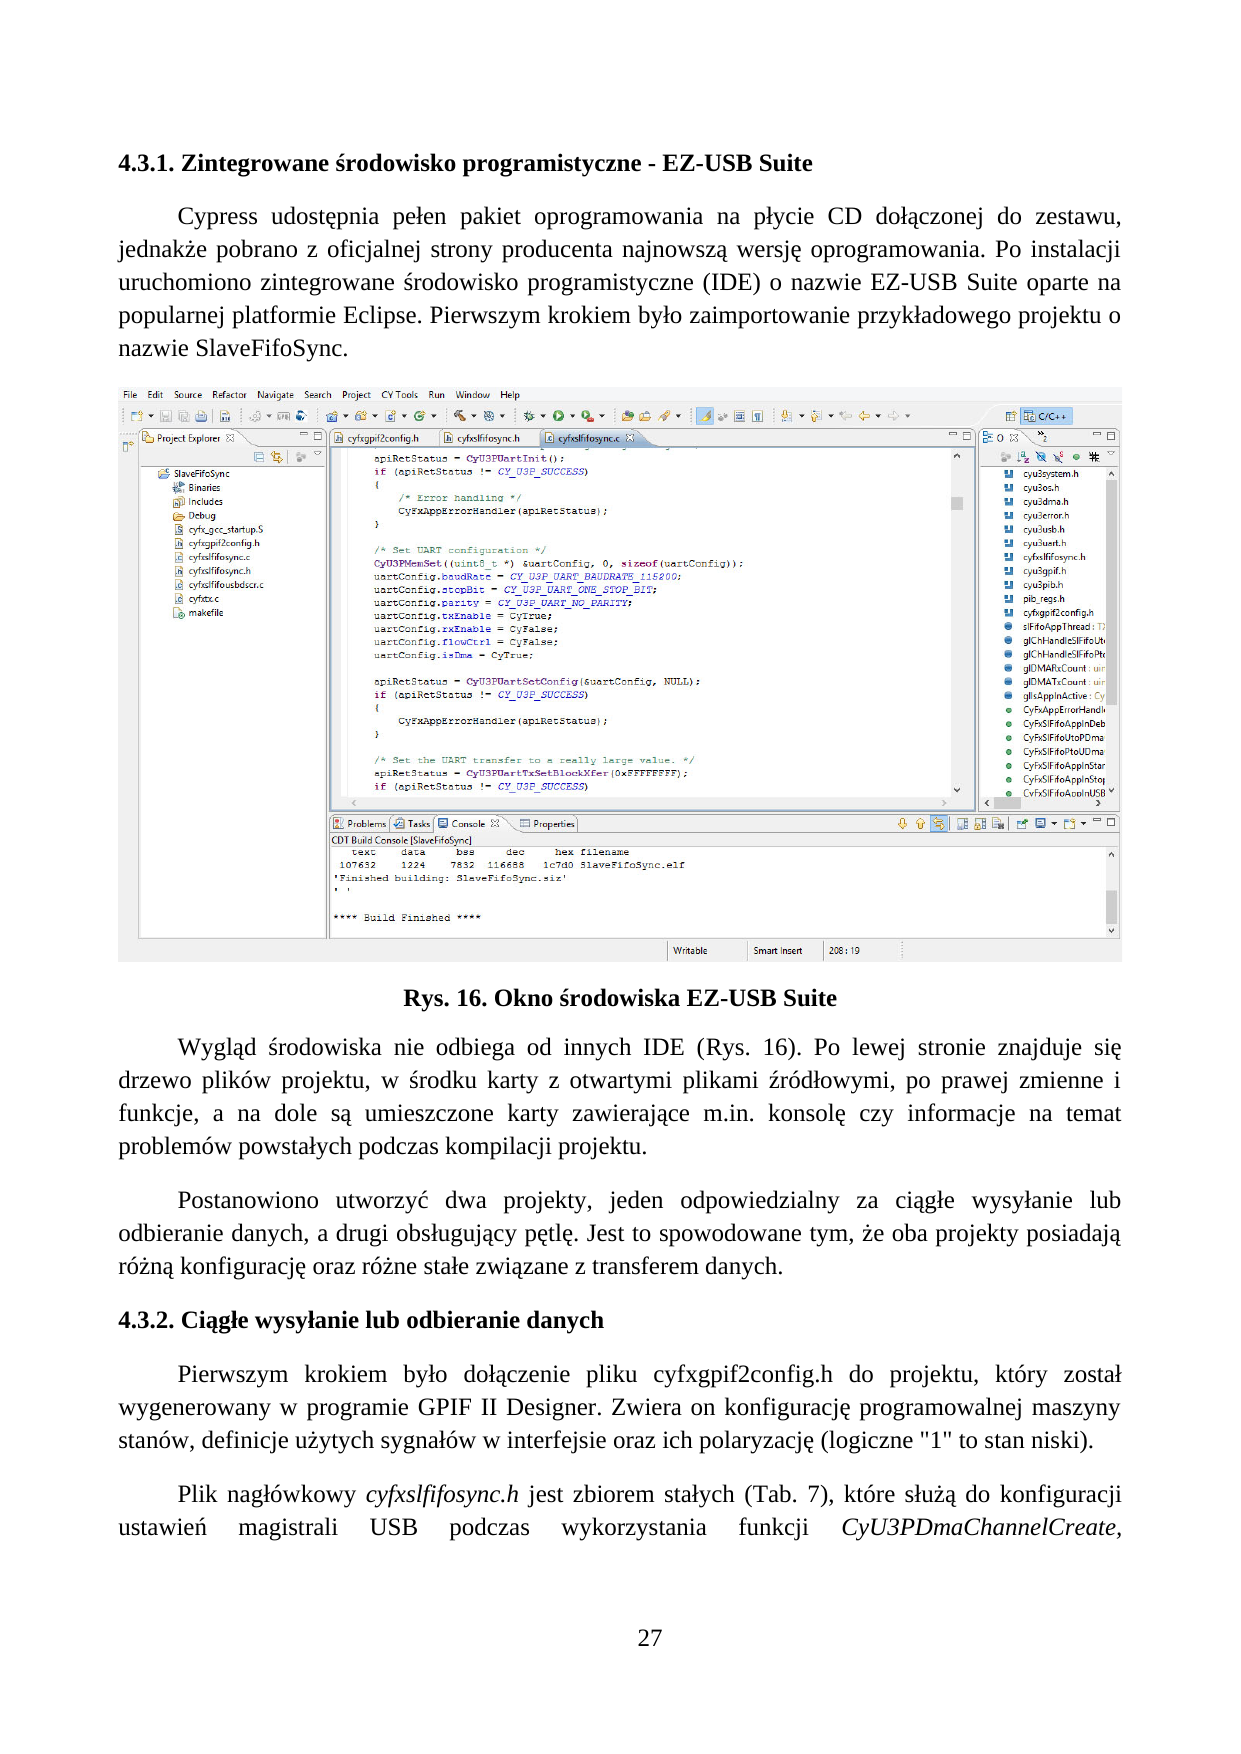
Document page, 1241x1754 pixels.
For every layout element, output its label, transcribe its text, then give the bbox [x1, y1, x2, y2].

text Postanowiono utworzyć dwa projekty, jeden odpowiedzialny za ciągłe wysyłanie lub odbieranie danych, a drugi obsługujący pętlę. Jest to spowodowane tym, że oba projekty posiadają różną konfigurację oraz różne stałe związane z transferem danych. [118, 1185, 1122, 1280]
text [118, 1479, 1122, 1541]
text Cypress udostępnia pełen pakiet oprogramowania na płycie CD dołączonej do zestawu, jednakże pobrano z oficjalnej strony producenta najnowszą wersję oprogramowania. Po instalacji uruchomiono zintegrowane środowisko programistyczne (IDE) o nazwie EZ-USB Suite oparte na popularnej platformie Eclipse. Pierwszym krokiem było zaimportowanie przykładowego projektu o nazwie SlaveFifoSync. [118, 201, 1122, 362]
subtitle 4.3.1. Zintegrowane środowisko programistyczne - EZ-USB Suite [118, 148, 1122, 176]
text Pierwszym krokiem było dołączenie pliku cyfxgpif2config.h do projektu, który został wygenerowany w programie GPIF II Designer. Zwiera on konfigurację programowalnej maszyny stanów, definicje użytych sygnałów w interfejsie oraz ich polaryzację (logiczne "1" to stan niski). [118, 1359, 1122, 1454]
subtitle 4.3.2. Ciągłe wysyłanie lub odbieranie danych [118, 1305, 1122, 1334]
text Wygląd środowiska nie odbiega od innych IDE (Rys. 16). Po lewej stronie znajduje się drzewo plików projektu, w środku karty z otwartymi plikami źródłowymi, po prawej zmienne i funkcje, a na dole są umieszczone karty zawierające m.in. konsolę czy informacje na temat problemów powstałych podczas kompilacji projektu. [118, 1032, 1122, 1160]
picture [118, 387, 1123, 962]
